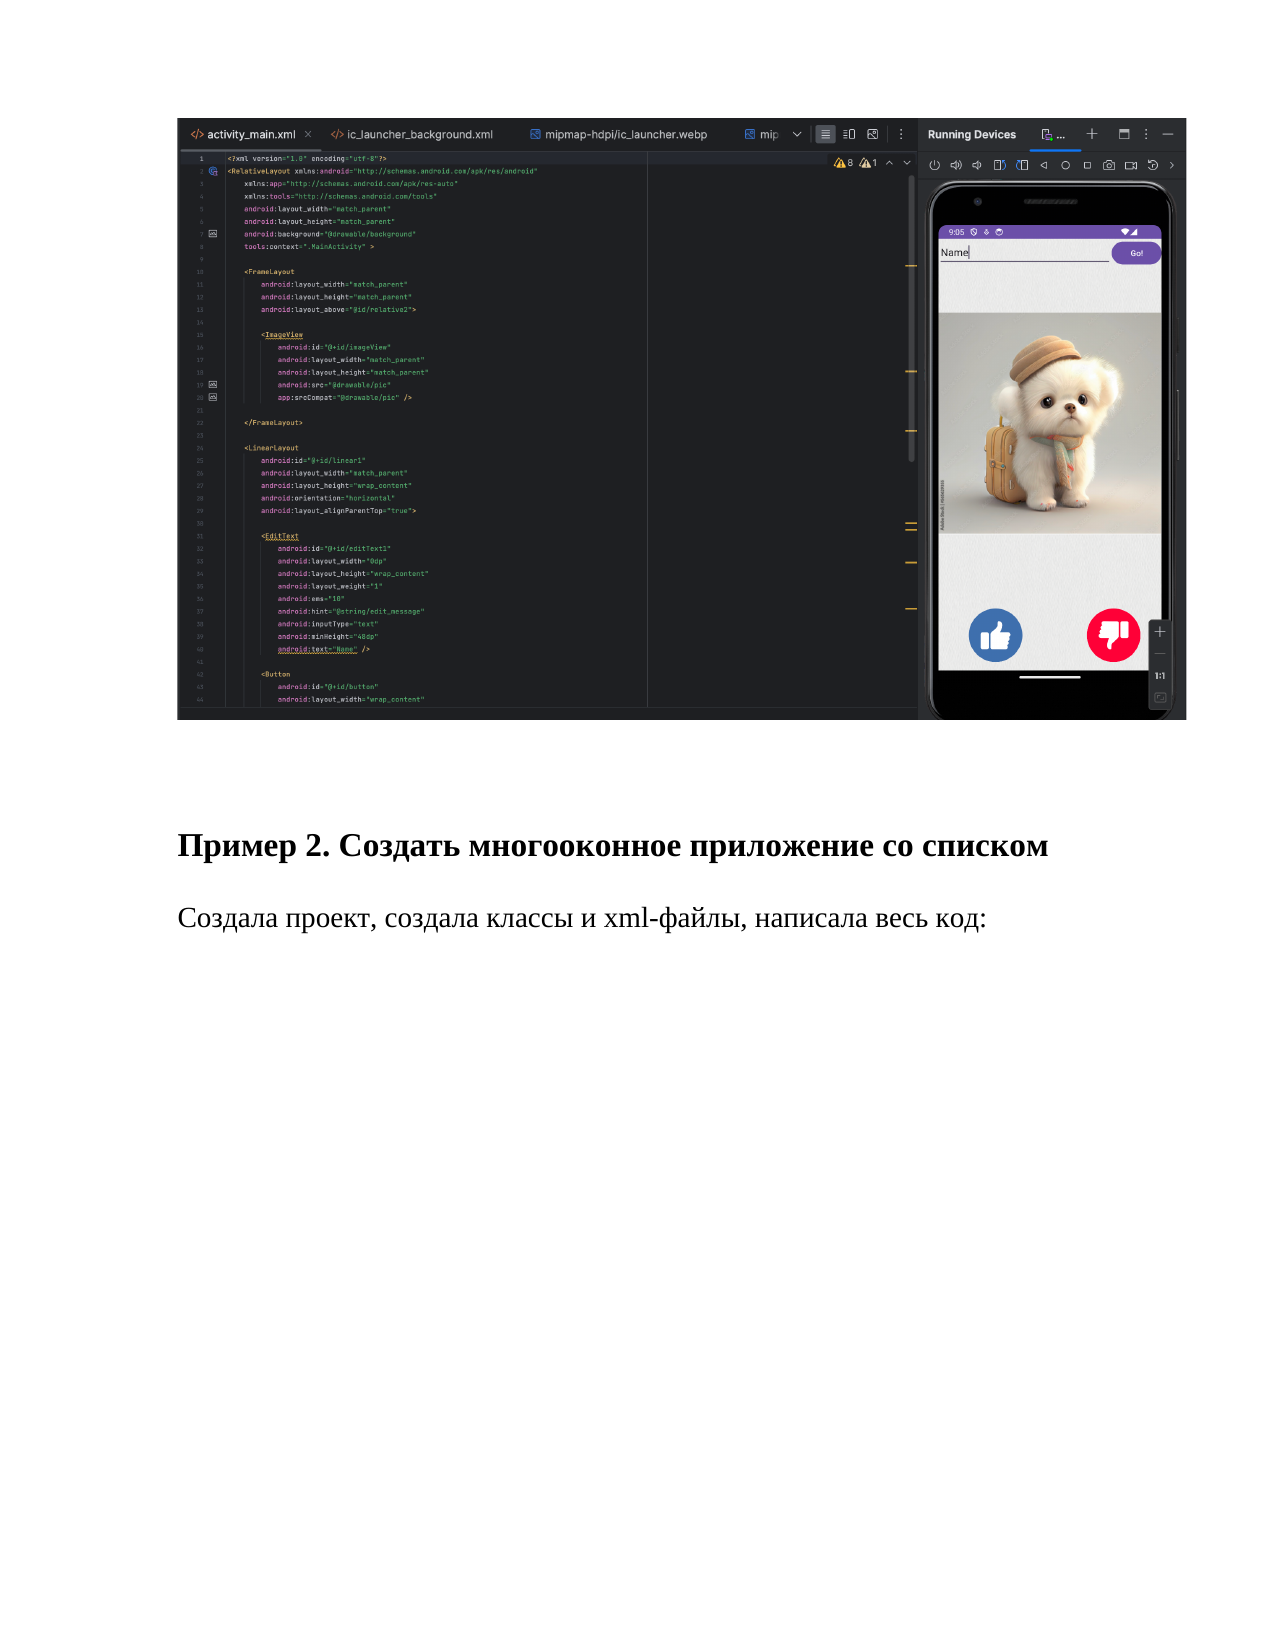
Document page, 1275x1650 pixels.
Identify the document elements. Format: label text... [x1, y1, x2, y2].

text Пример 2. Создать многооконное приложение со списком [177, 825, 1186, 863]
text Создала проект, создала классы и xml-файлы, написала весь код: [177, 900, 1186, 934]
picture [177, 118, 1187, 720]
